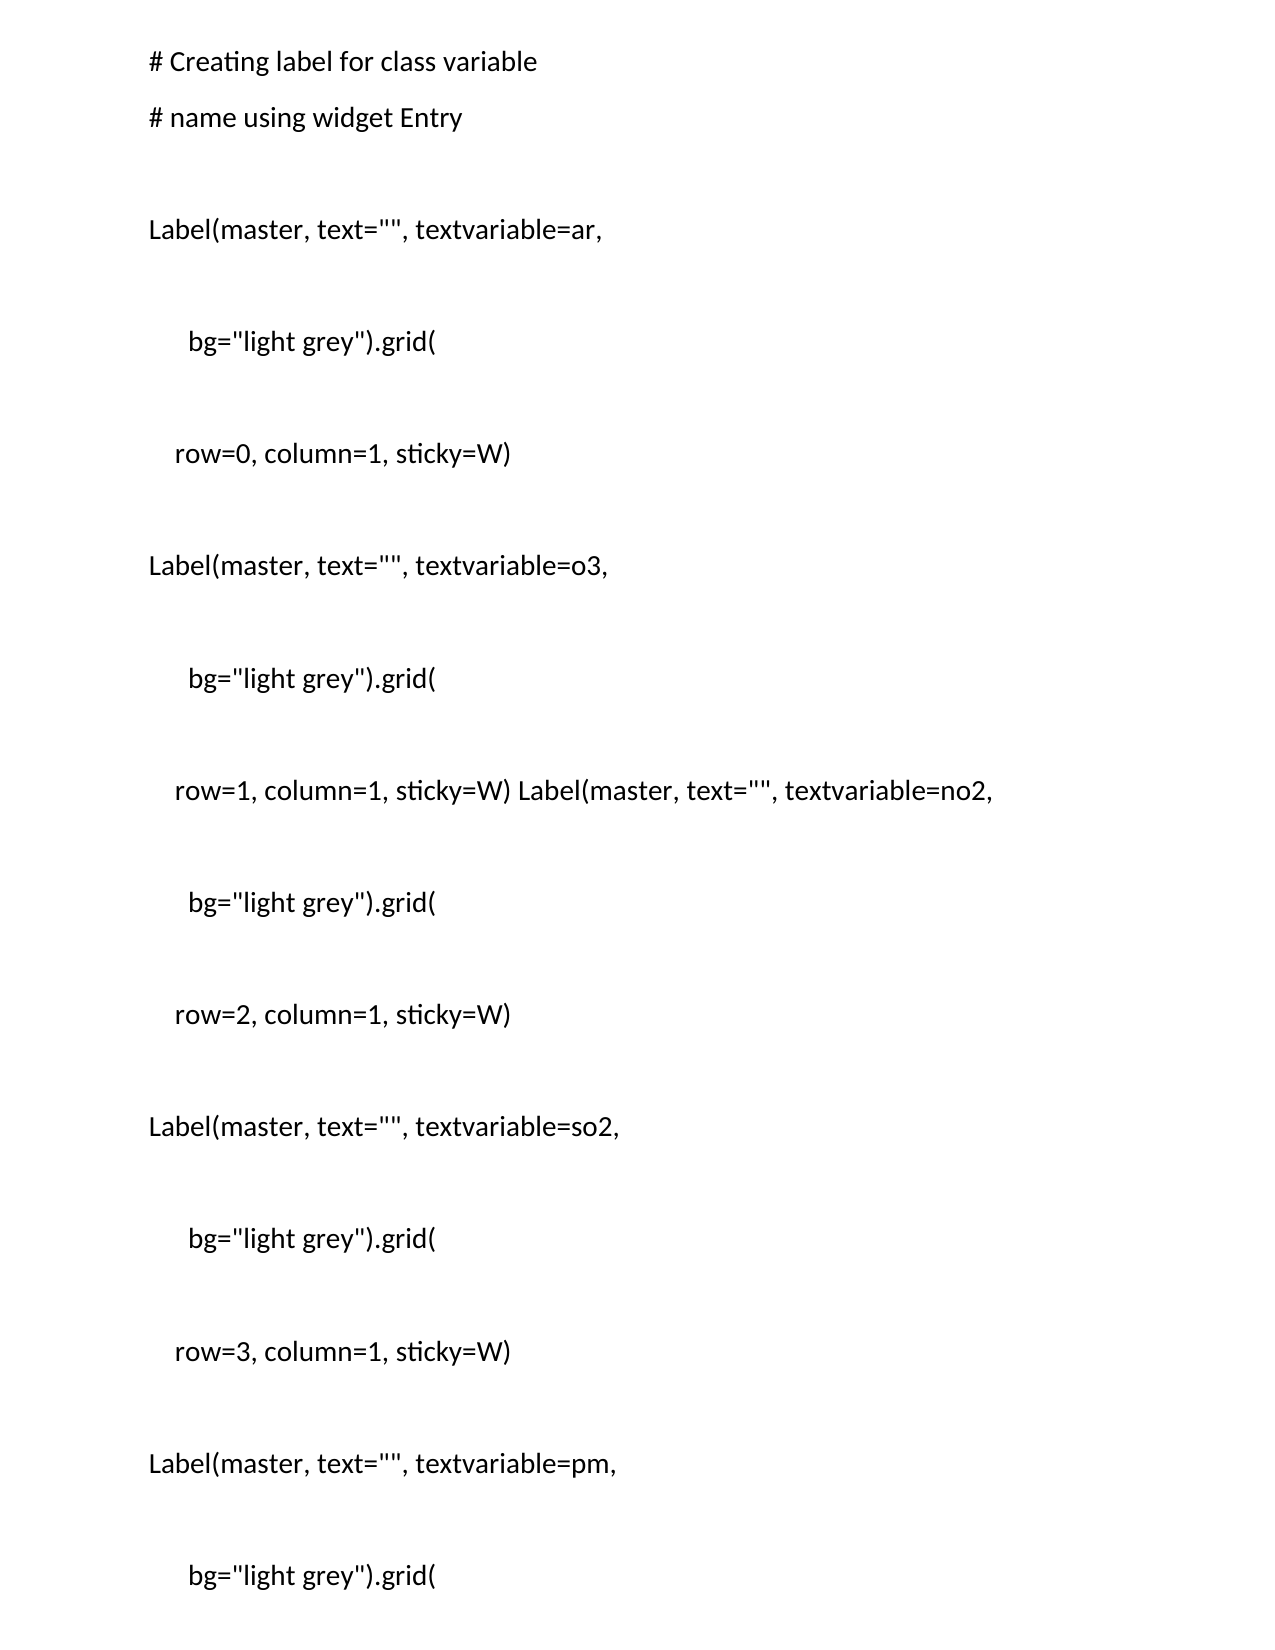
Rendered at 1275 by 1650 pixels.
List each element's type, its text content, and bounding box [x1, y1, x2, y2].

text bg="light grey").grid( [148, 660, 1123, 695]
text bg="light grey").grid( [148, 1557, 1123, 1593]
text row=3, column=1, sticky=W) [148, 1333, 1123, 1368]
text Label(master, text="", textvariable=pm, [148, 1445, 1123, 1481]
text Label(master, text="", textvariable=so2, [148, 1108, 1123, 1144]
text bg="light grey").grid( [148, 323, 1123, 359]
text Label(master, text="", textvariable=ar, [148, 211, 1123, 247]
text # Creating label for class variable [148, 43, 1123, 78]
text row=1, column=1, sticky=W) Label(master, text="", textvariable=no2, [148, 772, 1123, 807]
text row=2, column=1, sticky=W) [148, 996, 1123, 1032]
text Label(master, text="", textvariable=o3, [148, 547, 1123, 583]
text row=0, column=1, sticky=W) [148, 435, 1123, 471]
text bg="light grey").grid( [148, 1221, 1123, 1256]
text bg="light grey").grid( [148, 884, 1123, 919]
text # name using widget Entry [148, 99, 1123, 134]
